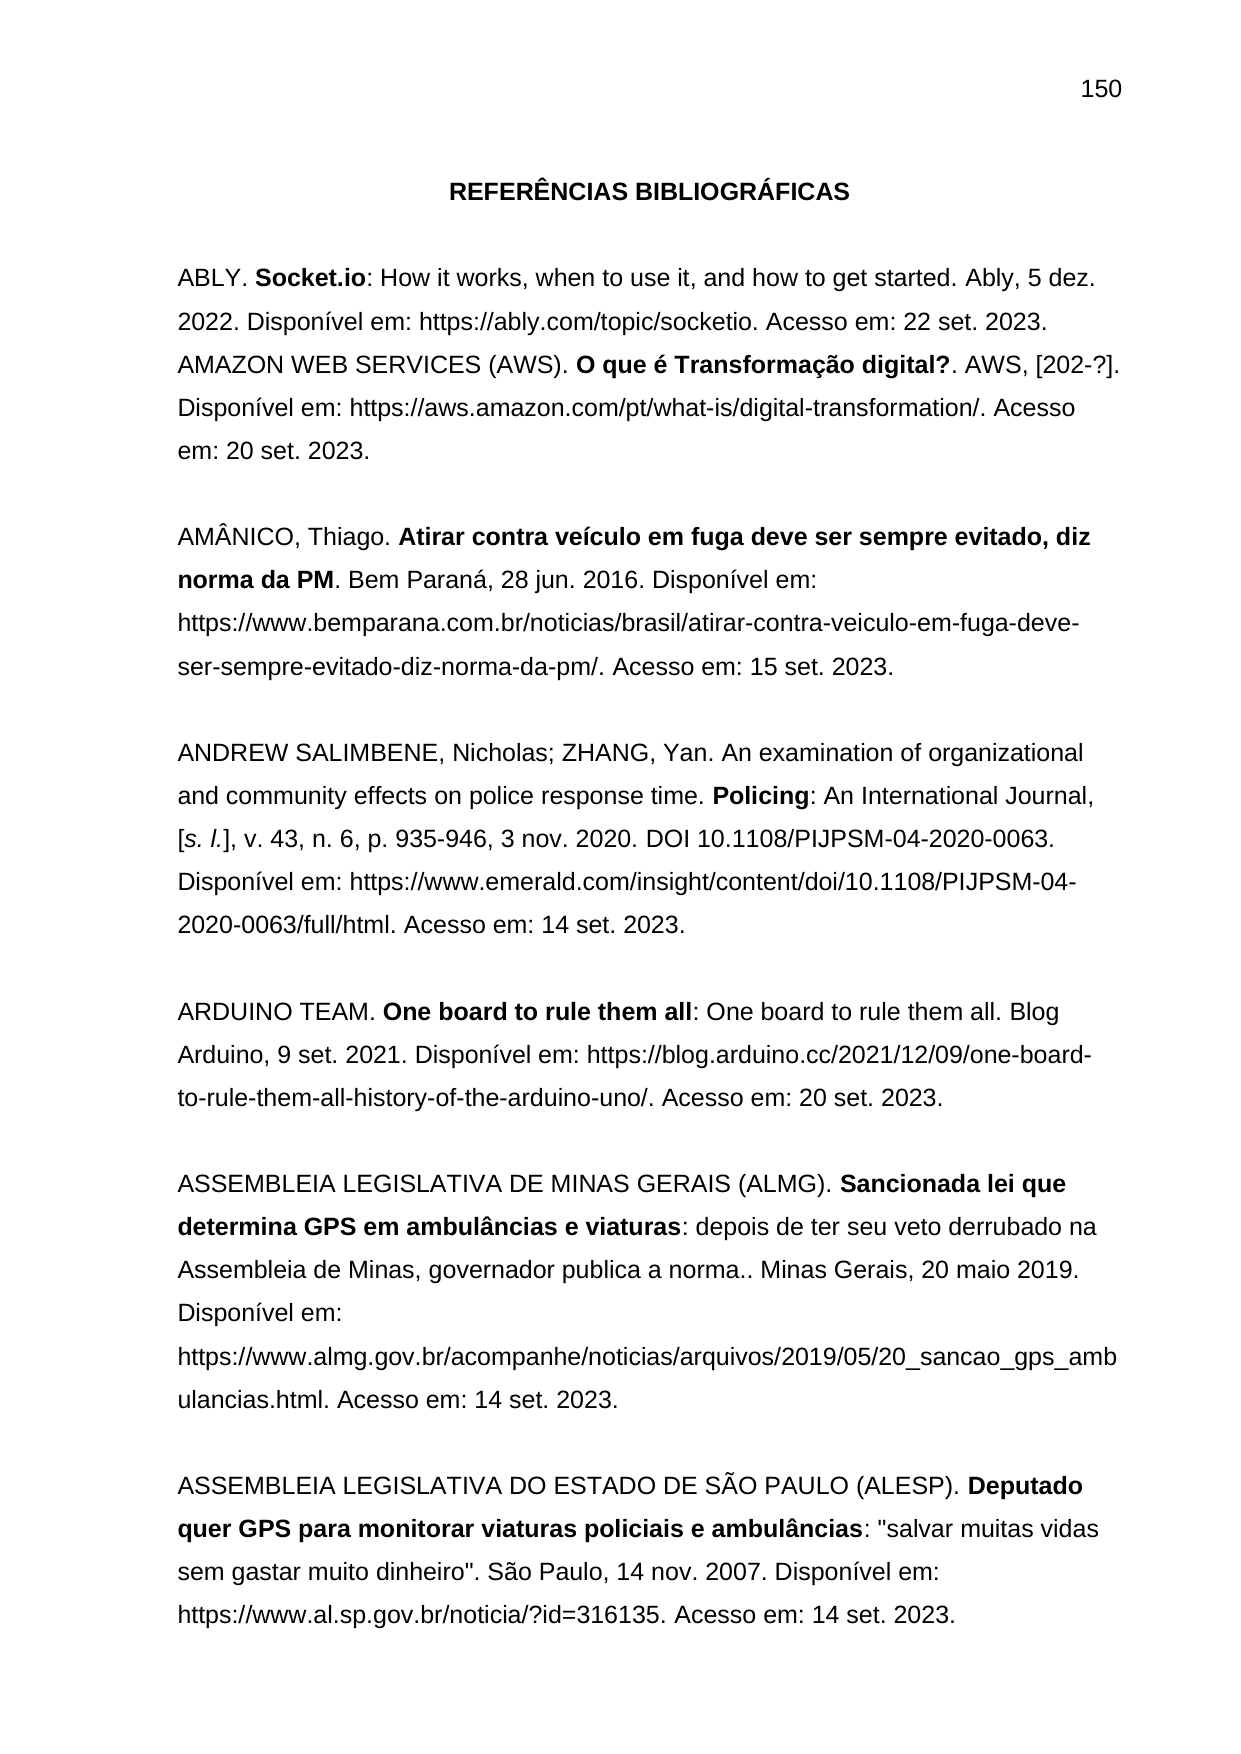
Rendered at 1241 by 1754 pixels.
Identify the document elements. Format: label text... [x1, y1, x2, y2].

subtitle REFERÊNCIAS BIBLIOGRÁFICAS [177, 177, 1122, 206]
text ABLY. Socket.io: How it works, when to use it, and how to get started. Ably, 5 dez. 2022. Disponível em: https://ably.com/topic/socketio. Acesso em: 22 set. 2023. [177, 263, 1122, 335]
text ANDREW SALIMBENE, Nicholas; ZHANG, Yan. An examination of organizational and community effects on police response time. Policing: An International Journal, [s. l.], v. 43, n. 6, p. 935-946, 3 nov. 2020. DOI 10.1108/PIJPSM-04-2020-0063. Disponível em: https://www.emerald.com/insight/content/doi/10.1108/PIJPSM-04-2020-0063/full/html. Acesso em: 14 set. 2023. [177, 738, 1122, 939]
text ASSEMBLEIA LEGISLATIVA DO ESTADO DE SÃO PAULO (ALESP). Deputado quer GPS para monitorar viaturas policiais e ambulâncias: "salvar muitas vidas sem gastar muito dinheiro". São Paulo, 14 nov. 2007. Disponível em: https://www.al.sp.gov.br/noticia/?id=316135. Acesso em: 14 set. 2023. [177, 1471, 1122, 1629]
text AMAZON WEB SERVICES (AWS). O que é Transformação digital?. AWS, [202-?]. Disponível em: https://aws.amazon.com/pt/what-is/digital-transformation/. Acesso em: 20 set. 2023. [177, 350, 1122, 465]
text ARDUINO TEAM. One board to rule them all: One board to rule them all. Blog Arduino, 9 set. 2021. Disponível em: https://blog.arduino.cc/2021/12/09/one-board-to-rule-them-all-history-of-the-arduino-uno/. Acesso em: 20 set. 2023. [177, 997, 1122, 1112]
text AMÂNICO, Thiago. Atirar contra veículo em fuga deve ser sempre evitado, diz norma da PM. Bem Paraná, 28 jun. 2016. Disponível em: https://www.bemparana.com.br/noticias/brasil/atirar-contra-veiculo-em-fuga-deve-ser-sempre-evitado-diz-norma-da-pm/. Acesso em: 15 set. 2023. [177, 522, 1122, 680]
text ASSEMBLEIA LEGISLATIVA DE MINAS GERAIS (ALMG). Sancionada lei que determina GPS em ambulâncias e viaturas: depois de ter seu veto derrubado na Assembleia de Minas, governador publica a norma.. Minas Gerais, 20 maio 2019. Disponível em: https://www.almg.gov.br/acompanhe/noticias/arquivos/2019/05/20_sancao_gps_ambulancias.html. Acesso em: 14 set. 2023. [177, 1169, 1122, 1413]
